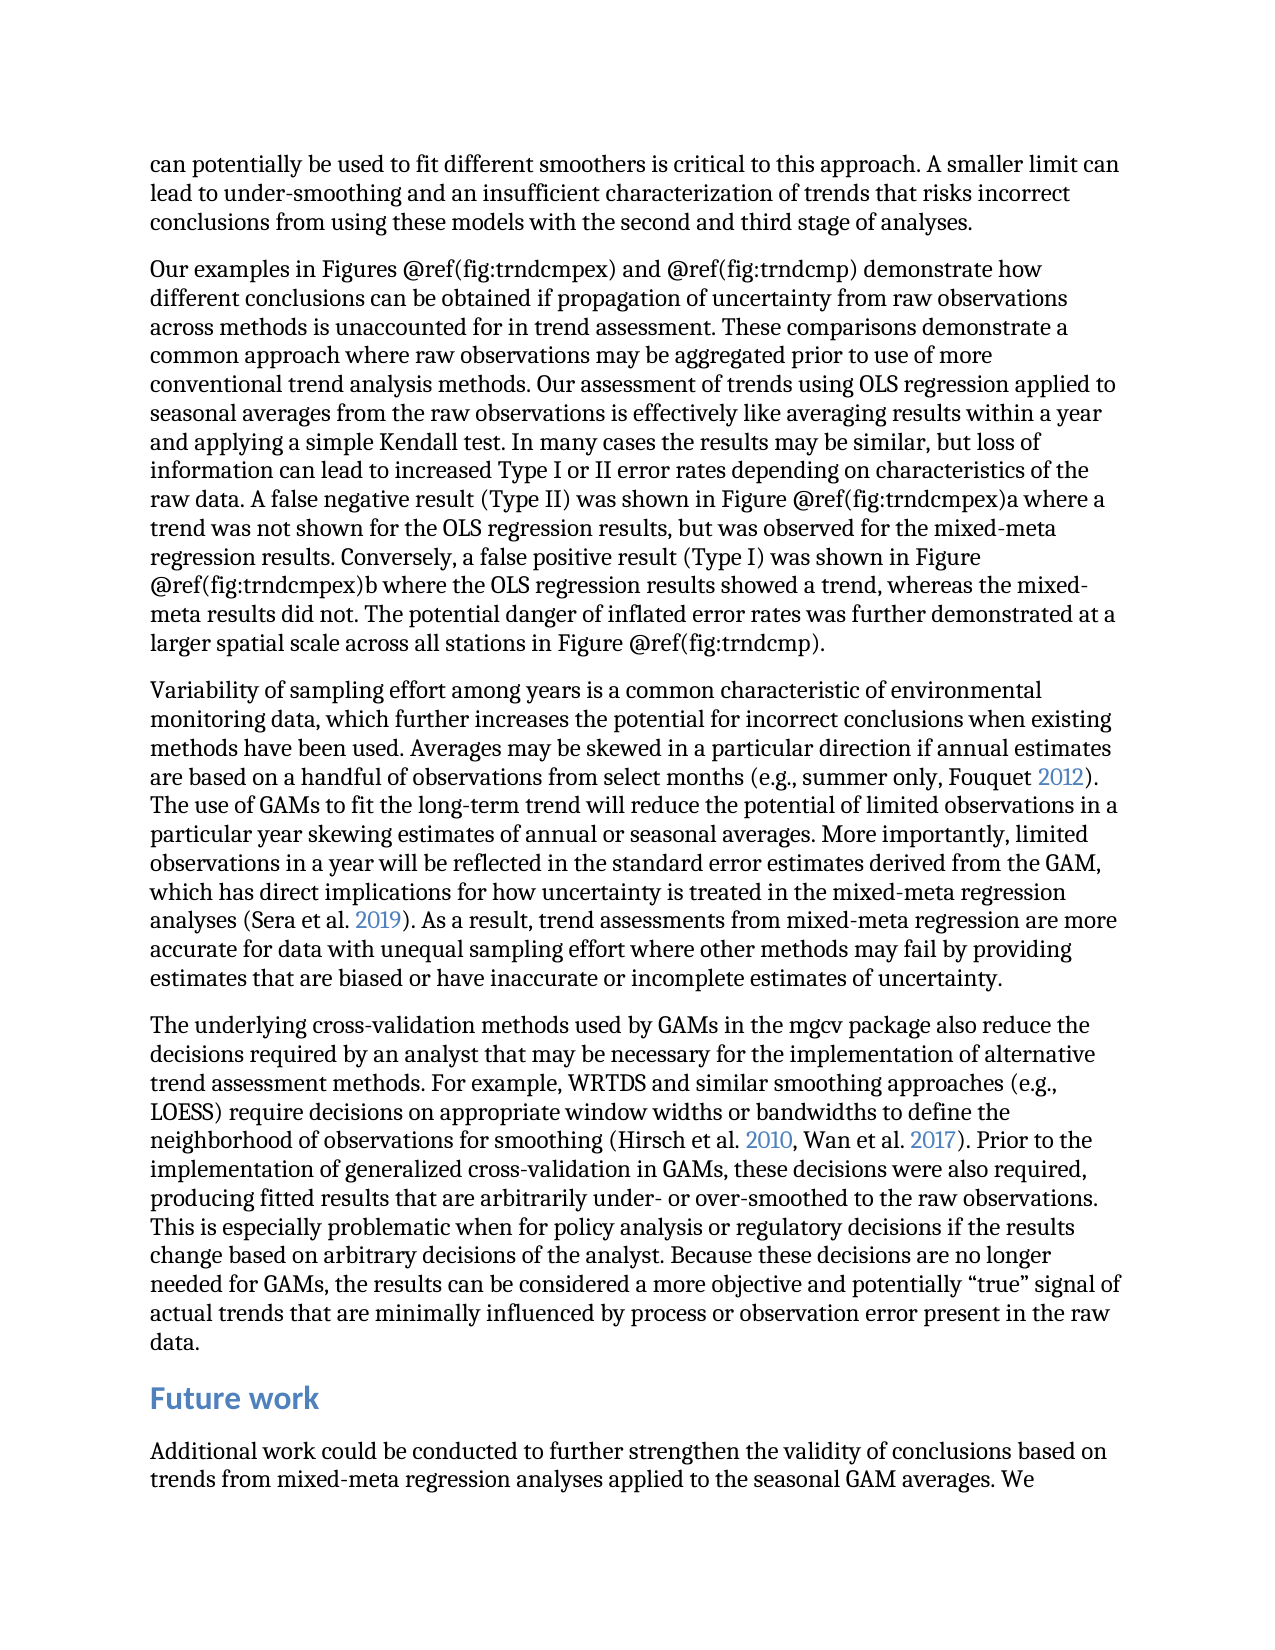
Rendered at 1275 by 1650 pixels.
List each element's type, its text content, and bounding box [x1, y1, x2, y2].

text Our examples in Figures @ref(fig:trndcmpex) and @ref(fig:trndcmp) demonstrate how different conclusions can be obtained if propagation of uncertainty from raw observations across methods is unaccounted for in trend assessment. These comparisons demonstrate a common approach where raw observations may be aggregated prior to use of more conventional trend analysis methods. Our assessment of trends using OLS regression applied to seasonal averages from the raw observations is effectively like averaging results within a year and applying a simple Kendall test. In many cases the results may be similar, but loss of information can lead to increased Type I or II error rates depending on characteristics of the raw data. A false negative result (Type II) was shown in Figure @ref(fig:trndcmpex)a where a trend was not shown for the OLS regression results, but was observed for the mixed-meta regression results. Conversely, a false positive result (Type I) was shown in Figure @ref(fig:trndcmpex)b where the OLS regression results showed a trend, whereas the mixed-meta results did not. The potential danger of inflated error rates was further demonstrated at a larger spatial scale across all stations in Figure @ref(fig:trndcmp). [150, 255, 1125, 657]
text The underlying cross-validation methods used by GAMs in the mgcv package also reduce the decisions required by an analyst that may be necessary for the implementation of alternative trend assessment methods. For example, WRTDS and similar smoothing approaches (e.g., LOESS) require decisions on appropriate window widths or bandwidths to define the neighborhood of observations for smoothing (Hirsch et al. 2010, Wan et al. 2017). Prior to the implementation of generalized cross-validation in GAMs, these decisions were also required, producing fitted results that are arbitrarily under- or over-smoothed to the raw observations. This is especially problematic when for policy analysis or regulatory decisions if the results change based on arbitrary decisions of the analyst. Because these decisions are no longer needed for GAMs, the results can be considered a more objective and potentially “true” signal of actual trends that are minimally influenced by process or observation error present in the raw data. [150, 1011, 1125, 1356]
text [150, 150, 1125, 236]
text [150, 1437, 1125, 1494]
subtitle Future work [150, 1377, 1125, 1418]
text Variability of sampling effort among years is a common characteristic of environmental monitoring data, which further increases the potential for incorrect conclusions when existing methods have been used. Averages may be skewed in a particular direction if annual estimates are based on a handful of observations from select months (e.g., summer only, Fouquet 2012). The use of GAMs to fit the long-term trend will reduce the potential of limited observations in a particular year skewing estimates of annual or seasonal averages. More importantly, limited observations in a year will be reflected in the standard error estimates derived from the GAM, which has direct implications for how uncertainty is treated in the mixed-meta regression analyses (Sera et al. 2019). As a result, trend assessments from mixed-meta regression are more accurate for data with unequal sampling effort where other methods may fail by providing estimates that are biased or have inaccurate or incomplete estimates of uncertainty. [150, 676, 1125, 992]
